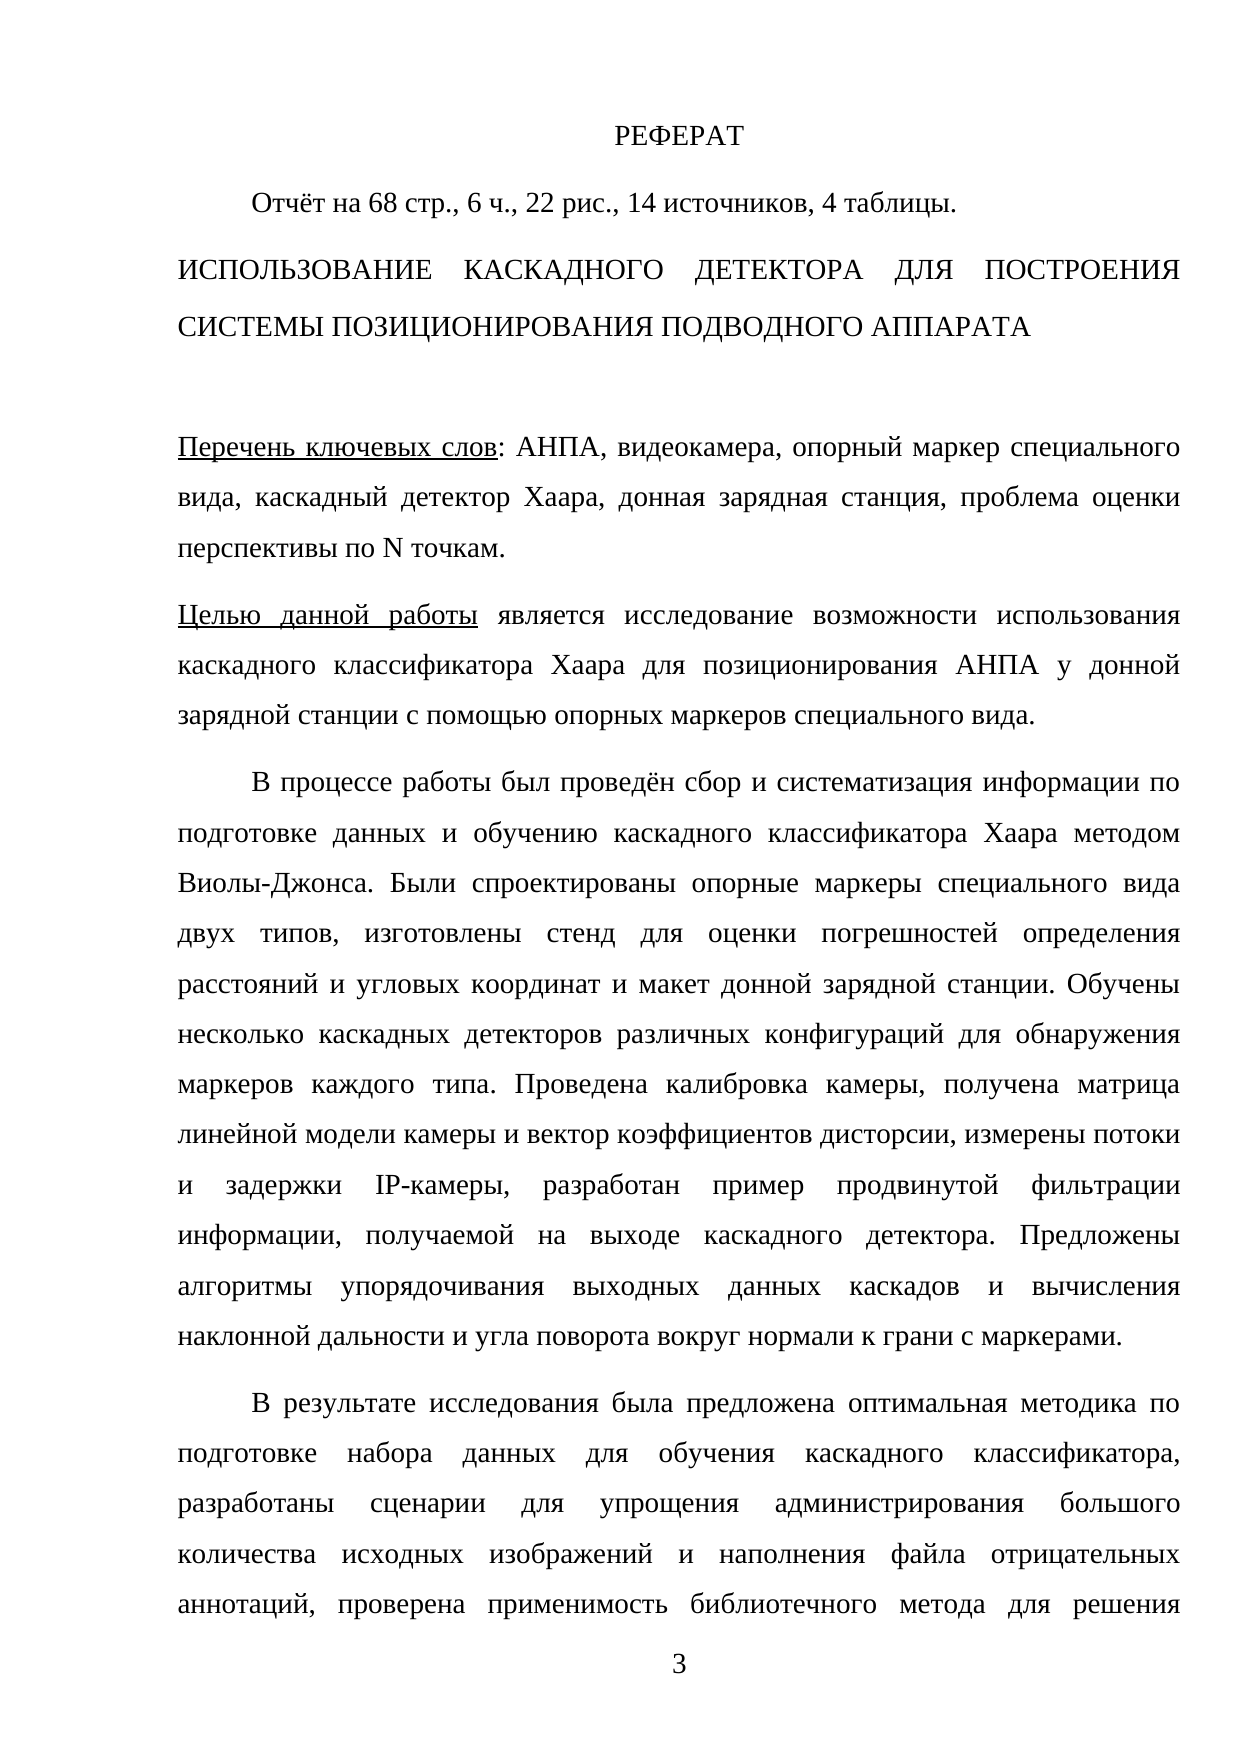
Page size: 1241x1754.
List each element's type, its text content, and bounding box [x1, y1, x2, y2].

text ИСПОЛЬЗОВАНИЕ КАСКАДНОГО ДЕТЕКТОРА ДЛЯ ПОСТРОЕНИЯ СИСТЕМЫ ПОЗИЦИОНИРОВАНИЯ ПОДВОДНОГО АППАРАТА [177, 252, 1181, 343]
text Отчёт на 68 стр., 6 ч., 22 рис., 14 источников, 4 таблицы. [177, 185, 1181, 219]
text РЕФЕРАТ [177, 118, 1181, 152]
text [177, 1385, 1181, 1620]
text Целью данной работы является исследование возможности использования каскадного классификатора Хаара для позиционирования АНПА у донной зарядной станции с помощью опорных маркеров специального вида. [177, 597, 1181, 731]
text Перечень ключевых слов: АНПА, видеокамера, опорный маркер специального вида, каскадный детектор Хаара, донная зарядная станция, проблема оценки перспективы по N точкам. [177, 429, 1181, 563]
text В процессе работы был проведён сбор и систематизация информации по подготовке данных и обучению каскадного классификатора Хаара методом Виолы-Джонса. Были спроектированы опорные маркеры специального вида двух типов, изготовлены стенд для оценки погрешностей определения расстояний и угловых координат и макет донной зарядной станции. Обучены несколько каскадных детекторов различных конфигураций для обнаружения маркеров каждого типа. Проведена калибровка камеры, получена матрица линейной модели камеры и вектор коэффициентов дисторсии, измерены потоки и задержки IP-камеры, разработан пример продвинутой фильтрации информации, получаемой на выходе каскадного детектора. Предложены алгоритмы упорядочивания выходных данных каскадов и вычисления наклонной дальности и угла поворота вокруг нормали к грани с маркерами. [177, 764, 1181, 1351]
